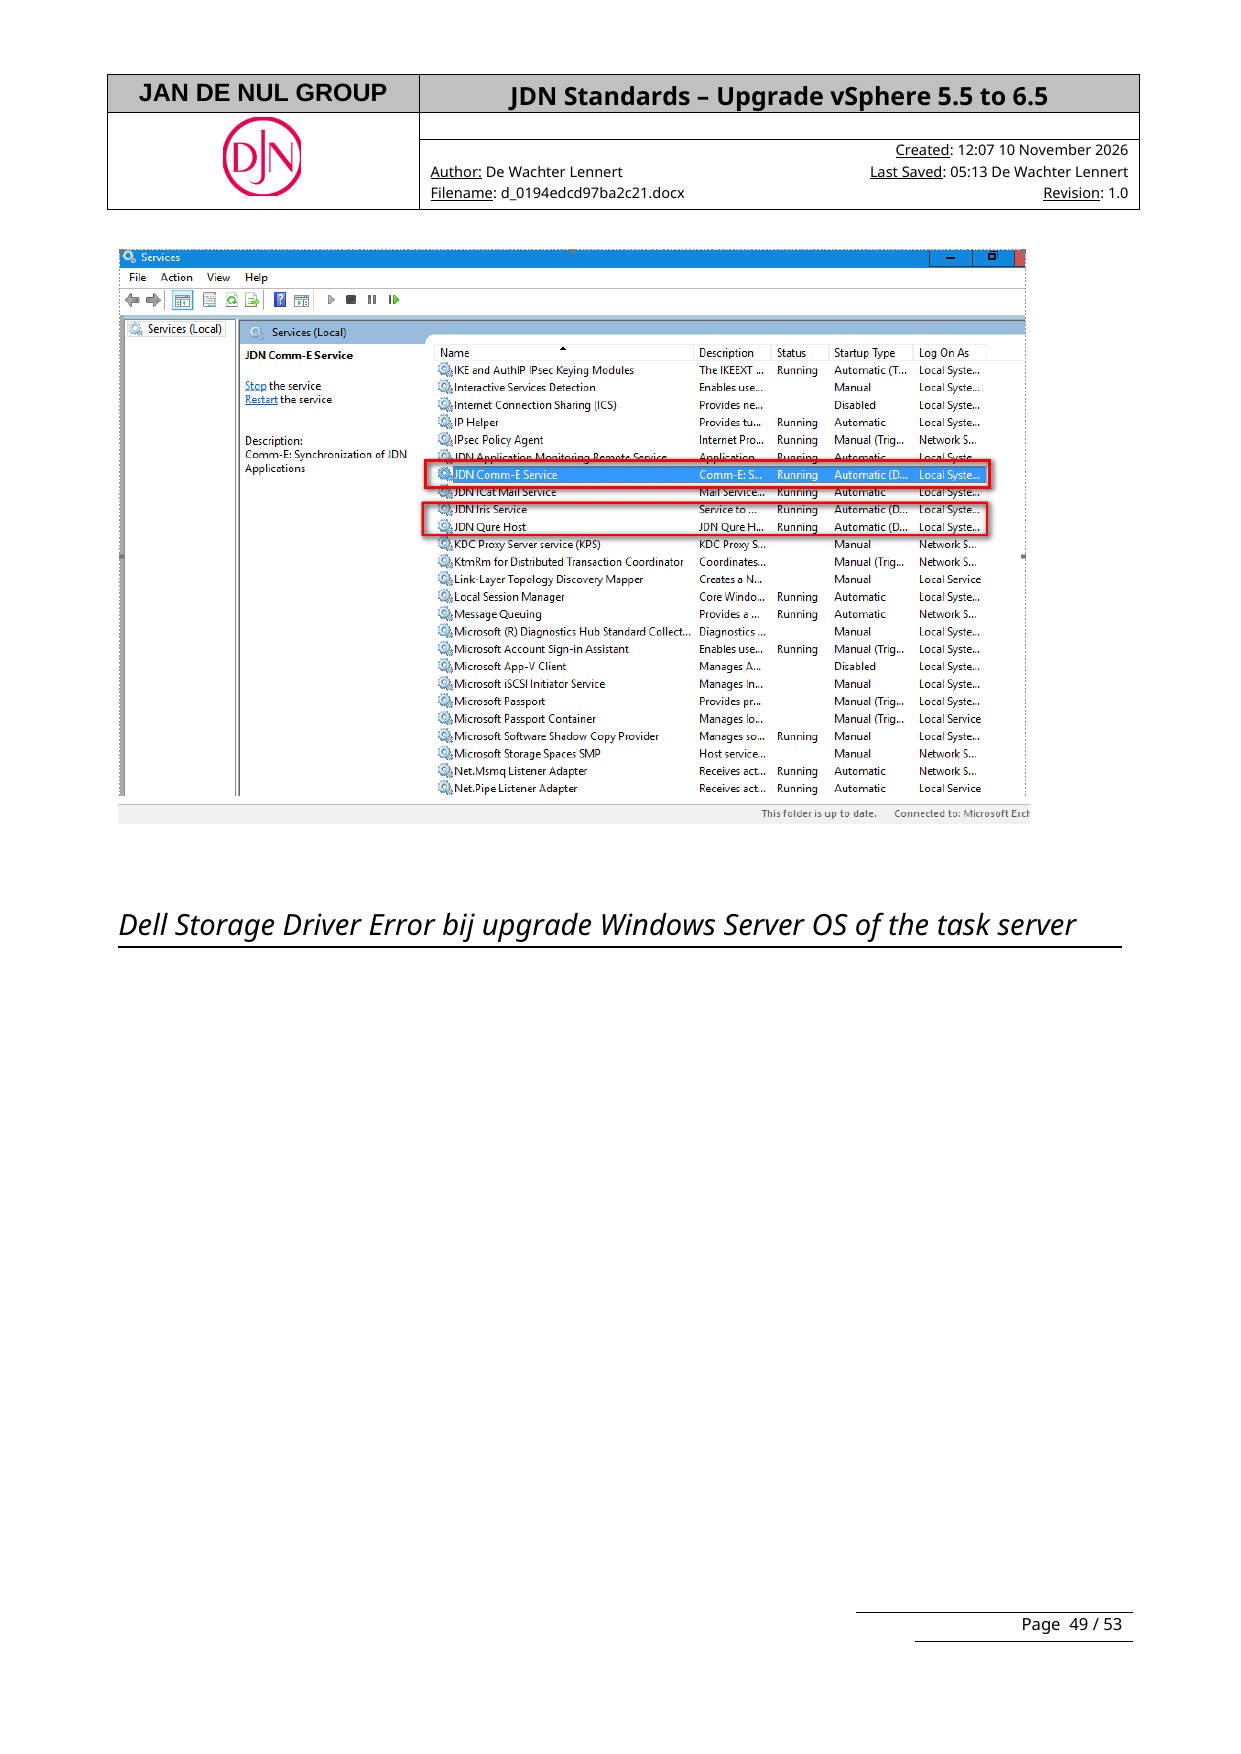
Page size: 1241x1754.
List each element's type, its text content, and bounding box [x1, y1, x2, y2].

picture [222, 117, 301, 196]
picture [118, 246, 1030, 824]
subtitle Dell Storage Driver Error bij upgrade Windows Server OS of the task server [118, 904, 1122, 946]
